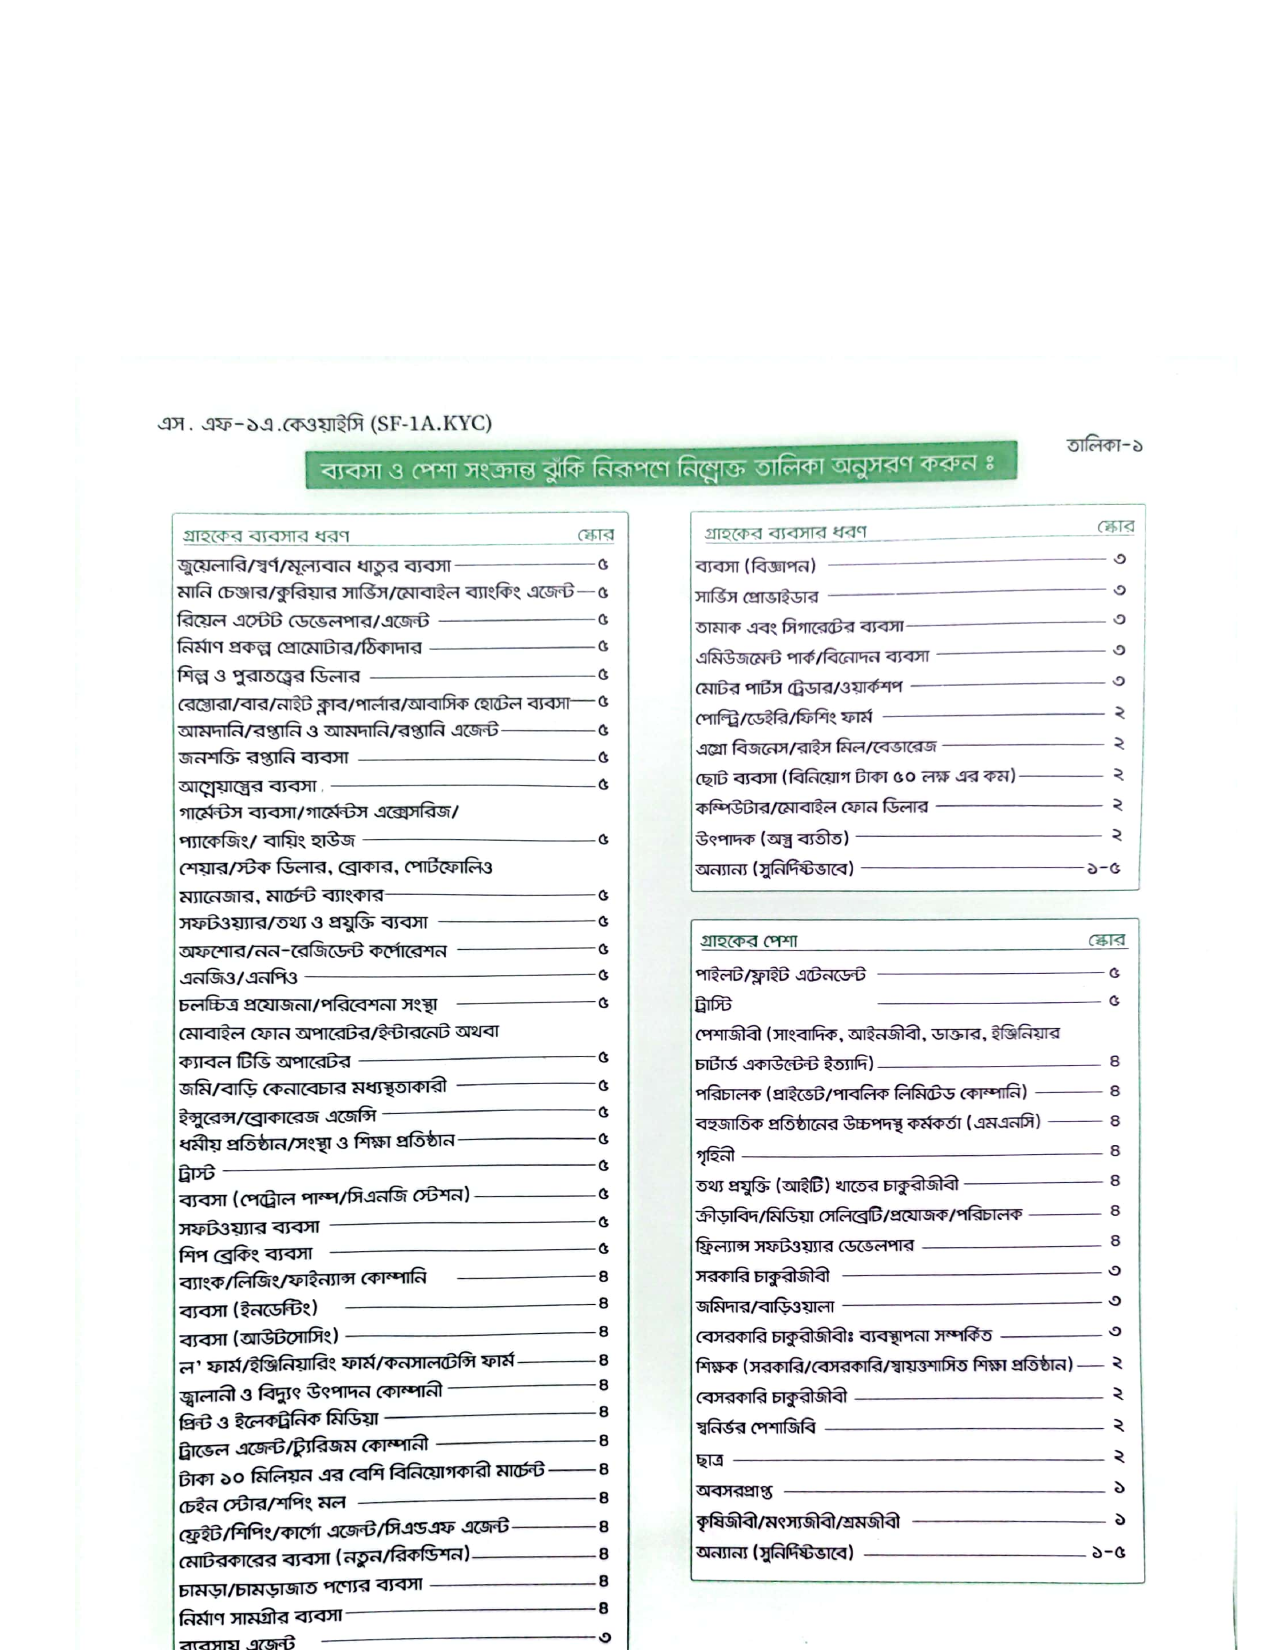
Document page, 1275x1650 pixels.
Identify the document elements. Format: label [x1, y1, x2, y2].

picture [75, 356, 1238, 1650]
